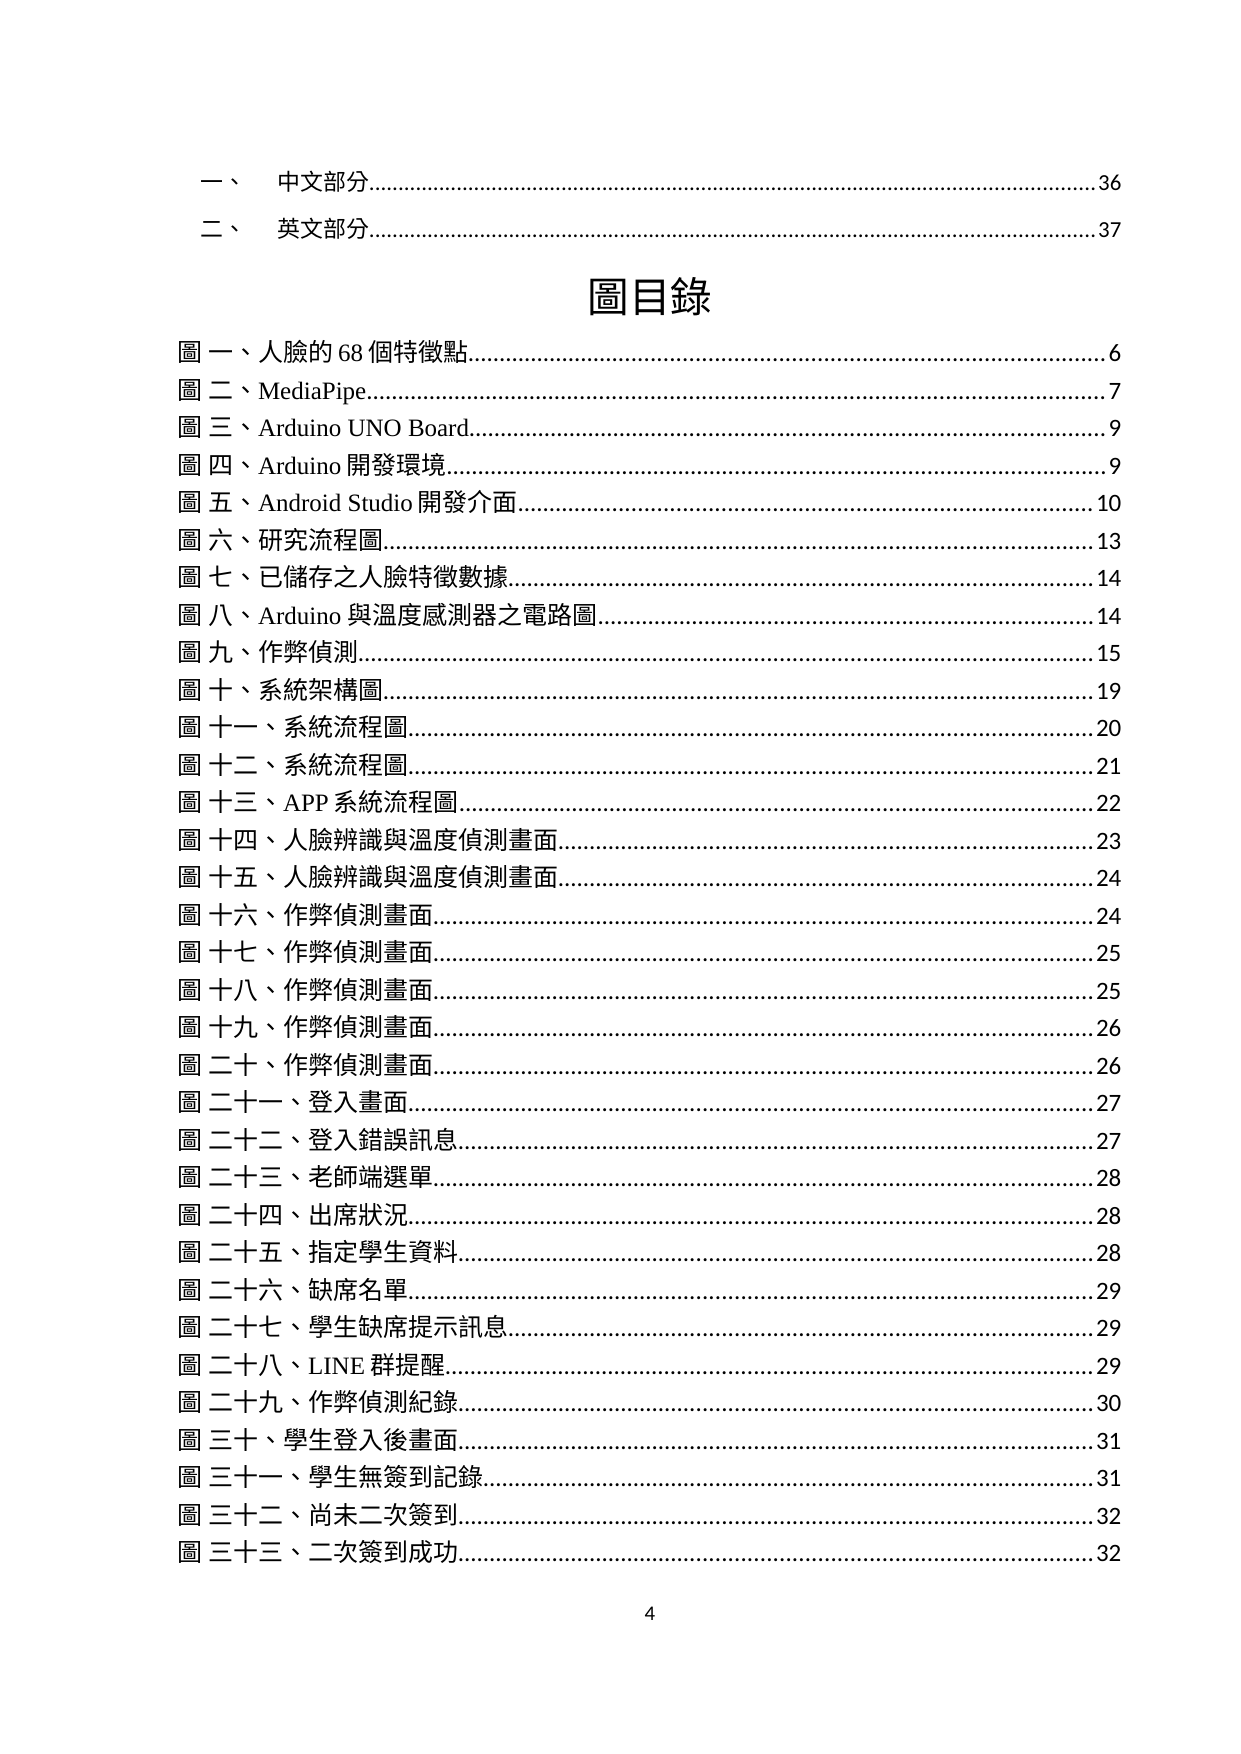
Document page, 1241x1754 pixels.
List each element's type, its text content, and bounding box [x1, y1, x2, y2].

text 圖 十八、作弊偵測畫面 25 [177, 969, 1122, 1007]
text 一、 中文部分 36 [200, 161, 1122, 199]
text 圖 七、已儲存之人臉特徵數據 14 [177, 557, 1122, 594]
text 圖 十六、作弊偵測畫面 24 [177, 894, 1122, 932]
text 圖 二十四、出席狀況 28 [177, 1194, 1122, 1232]
text 圖 八、Arduino 與溫度感測器之電路圖 14 [177, 594, 1122, 632]
text 圖 六、研究流程圖 13 [177, 519, 1122, 557]
text 圖 二十、作弊偵測畫面 26 [177, 1044, 1122, 1082]
text 圖 二十二、登入錯誤訊息 27 [177, 1119, 1122, 1157]
text 圖 二十三、老師端選單 28 [177, 1157, 1122, 1194]
text 圖 一、人臉的68個特徵點 6 [177, 332, 1122, 369]
text 圖 四、Arduino開發環境 9 [177, 444, 1122, 482]
text 圖 五、Android Studio開發介面 10 [177, 482, 1122, 519]
text 二、 英文部分 37 [200, 209, 1122, 247]
text 圖 二十八、LINE群提醒 29 [177, 1344, 1122, 1382]
text 圖 十三、APP系統流程圖 22 [177, 782, 1122, 819]
text 圖 十二、系統流程圖 21 [177, 744, 1122, 782]
text 圖 二十五、指定學生資料 28 [177, 1232, 1122, 1269]
text 圖 二十一、登入畫面 27 [177, 1082, 1122, 1119]
text 圖 三十、學生登入後畫面 31 [177, 1419, 1122, 1457]
text 圖 十、系統架構圖 19 [177, 669, 1122, 707]
text 圖 二、MediaPipe 7 [177, 369, 1122, 407]
text 圖 十九、作弊偵測畫面 26 [177, 1007, 1122, 1044]
text 圖目錄 [177, 257, 1122, 332]
text 圖 二十七、學生缺席提示訊息 29 [177, 1307, 1122, 1344]
text 圖 二十九、作弊偵測紀錄 30 [177, 1382, 1122, 1419]
text 圖 二十六、缺席名單 29 [177, 1269, 1122, 1307]
text 圖 十一、系統流程圖 20 [177, 707, 1122, 744]
text 圖 三十二、尚未二次簽到 32 [177, 1494, 1122, 1532]
text 圖 三、Arduino UNO Board 9 [177, 407, 1122, 444]
text 圖 十七、作弊偵測畫面 25 [177, 932, 1122, 969]
text 圖 三十一、學生無簽到記錄 31 [177, 1457, 1122, 1494]
text 圖 十五、人臉辨識與溫度偵測畫面 24 [177, 857, 1122, 894]
text 圖 十四、人臉辨識與溫度偵測畫面 23 [177, 819, 1122, 857]
text 圖 三十三、二次簽到成功 32 [177, 1532, 1122, 1569]
text 圖 九、作弊偵測 15 [177, 632, 1122, 669]
